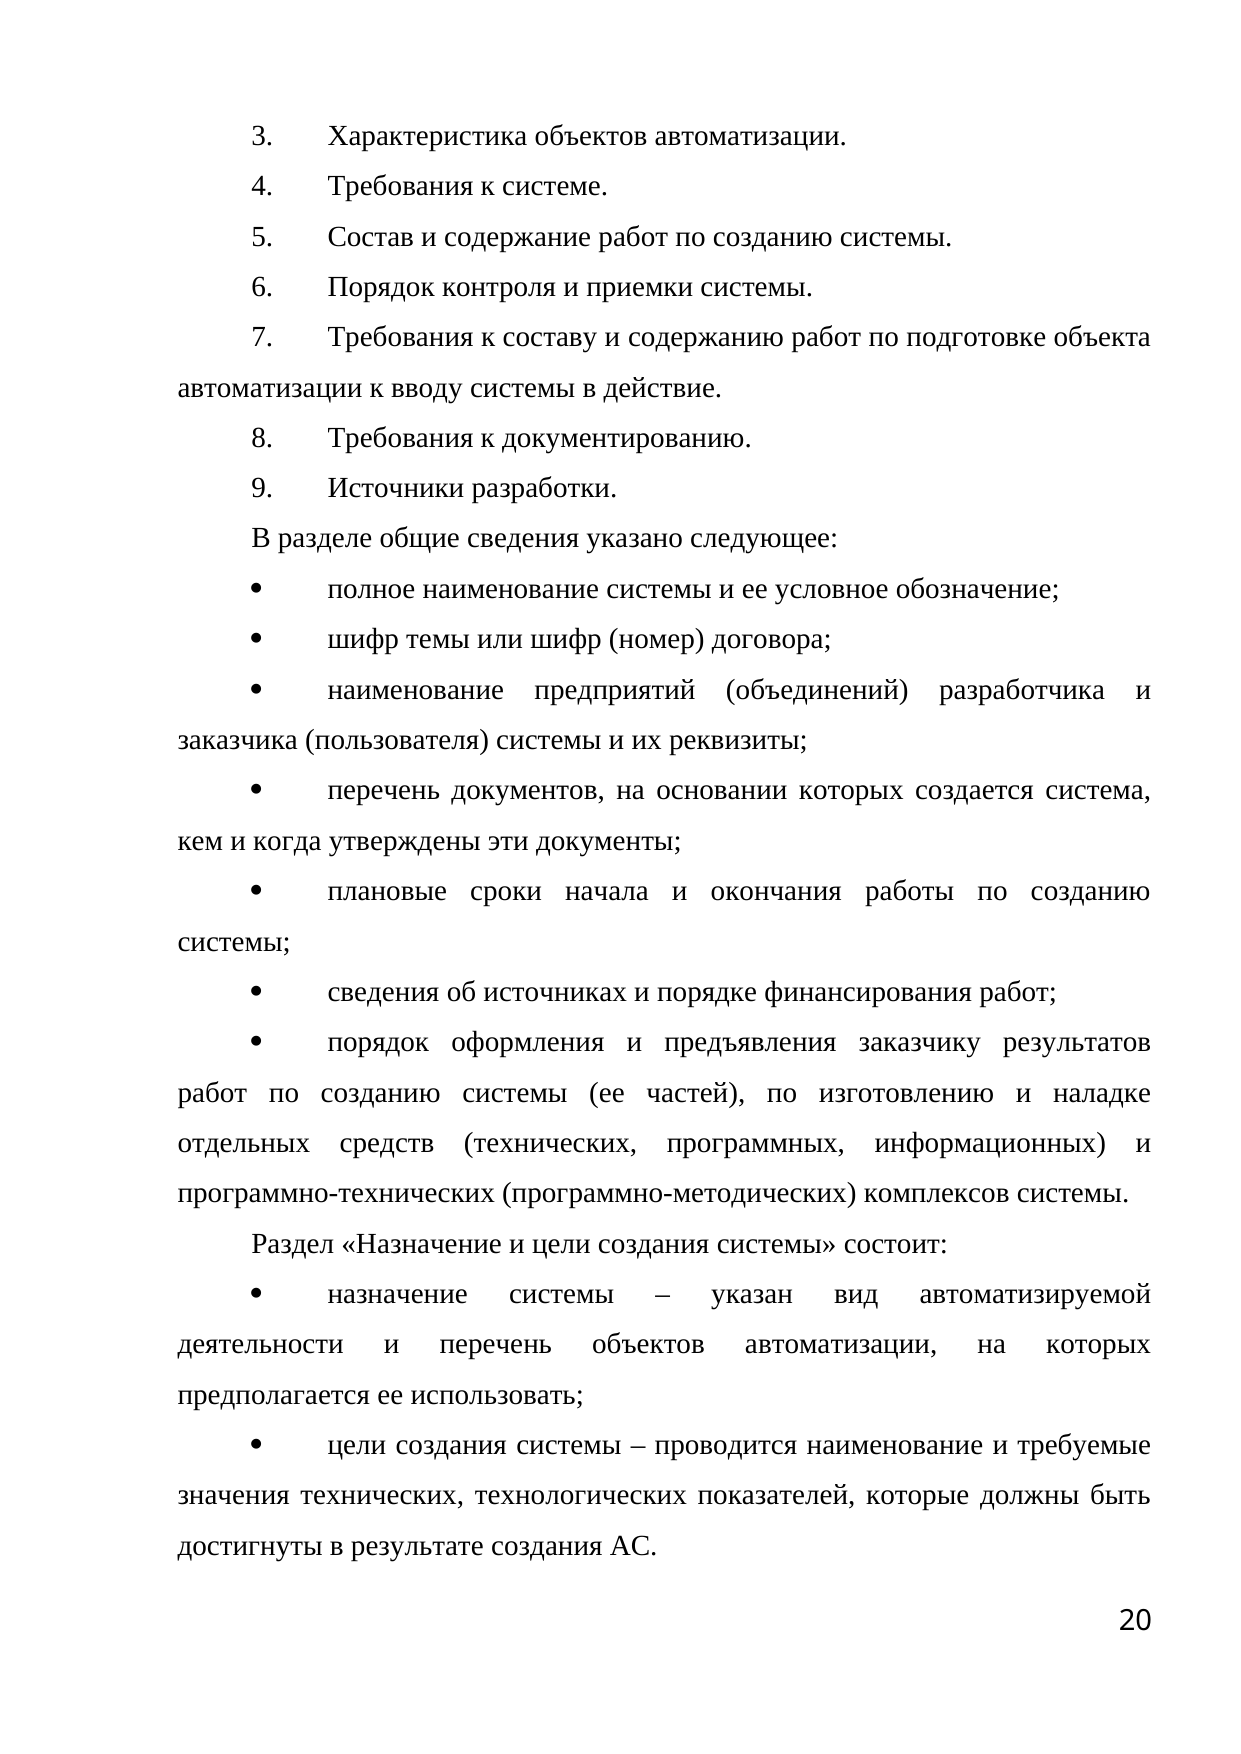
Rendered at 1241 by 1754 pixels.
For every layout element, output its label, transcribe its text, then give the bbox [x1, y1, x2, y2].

list Порядок контроля и приемки системы. [177, 269, 1152, 303]
list Состав и содержание работ по созданию системы. [177, 219, 1152, 252]
list полное наименование системы и ее условное обозначение; [177, 571, 1152, 604]
list Требования к составу и содержанию работ по подготовке объекта автоматизации к вводу системы в действие. [177, 319, 1152, 403]
text В разделе общие сведения указано следующее: [177, 521, 1152, 554]
list Источники разработки. [177, 470, 1152, 504]
list назначение системы – указан вид автоматизируемой деятельности и перечень объектов автоматизации, на которых предполагается ее использовать; [177, 1276, 1152, 1410]
text Раздел «Назначение и цели создания системы» состоит: [177, 1226, 1152, 1259]
list порядок оформления и предъявления заказчику результатов работ по созданию системы (ее частей), по изготовлению и наладке отдельных средств (технических, программных, информационных) и программно-технических (программно-методических) комплексов системы. [177, 1024, 1152, 1209]
list сведения об источниках и порядке финансирования работ; [177, 974, 1152, 1008]
list Требования к документированию. [177, 420, 1152, 453]
list Характеристика объектов автоматизации. [177, 118, 1152, 152]
list наименование предприятий (объединений) разработчика и заказчика (пользователя) системы и их реквизиты; [177, 672, 1152, 756]
list плановые сроки начала и окончания работы по созданию системы; [177, 873, 1152, 957]
list Требования к системе. [177, 168, 1152, 202]
list шифр темы или шифр (номер) договора; [177, 621, 1152, 655]
list цели создания системы – проводится наименование и требуемые значения технических, технологических показателей, которые должны быть достигнуты в результате создания АС. [177, 1427, 1152, 1561]
list перечень документов, на основании которых создается система, кем и когда утверждены эти документы; [177, 772, 1152, 856]
